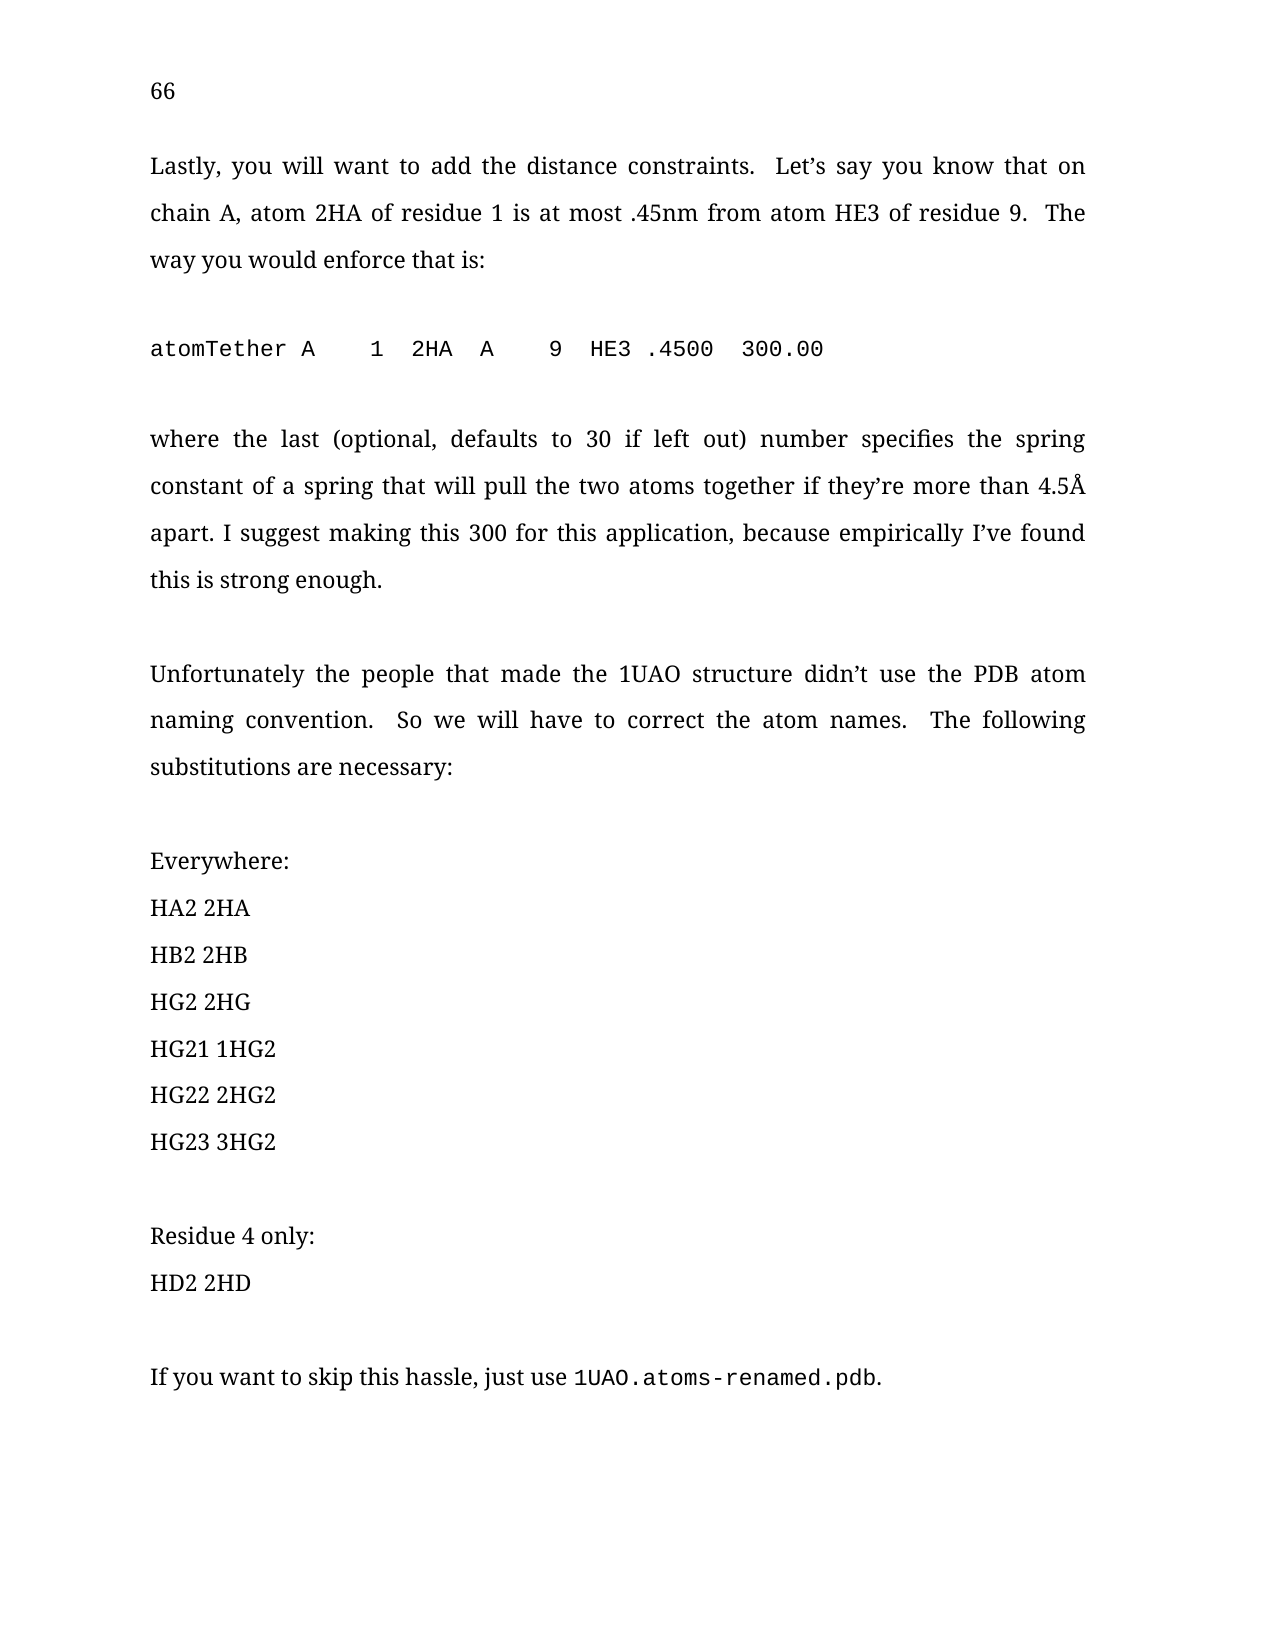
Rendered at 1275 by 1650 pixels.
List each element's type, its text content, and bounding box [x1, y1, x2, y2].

text HD2 2HD [150, 1267, 1087, 1298]
text Residue 4 only: [150, 1220, 1087, 1251]
text HG2 2HG [150, 986, 1087, 1017]
text If you want to skip this hassle, just use 1UAO.atoms-renamed.pdb. [150, 1361, 1087, 1392]
text HG22 2HG2 [150, 1079, 1087, 1111]
text where the last (optional, defaults to 30 if left out) number specifies the spring constant of a spring that will pull the two atoms together if they’re more than 4.5Å apart. I suggest making this 300 for this application, because empirically I’ve found this is strong enough. [150, 423, 1087, 595]
text Unfortunately the people that made the 1UAO structure didn’t use the PDB atom naming convention. So we will have to correct the atom names. The following substitutions are necessary: [150, 658, 1087, 783]
text Everywhere: [150, 845, 1087, 876]
text HG21 1HG2 [150, 1033, 1087, 1064]
text atomTether A 1 2HA A 9 HE3 .4500 300.00 [150, 337, 1087, 363]
text HB2 2HB [150, 939, 1087, 970]
text HA2 2HA [150, 892, 1087, 923]
text HG23 3HG2 [150, 1126, 1087, 1158]
text Lastly, you will want to add the distance constraints. Let’s say you know that on chain A, atom 2HA of residue 1 is at most .45nm from atom HE3 of residue 9. The way you would enforce that is: [150, 150, 1087, 275]
